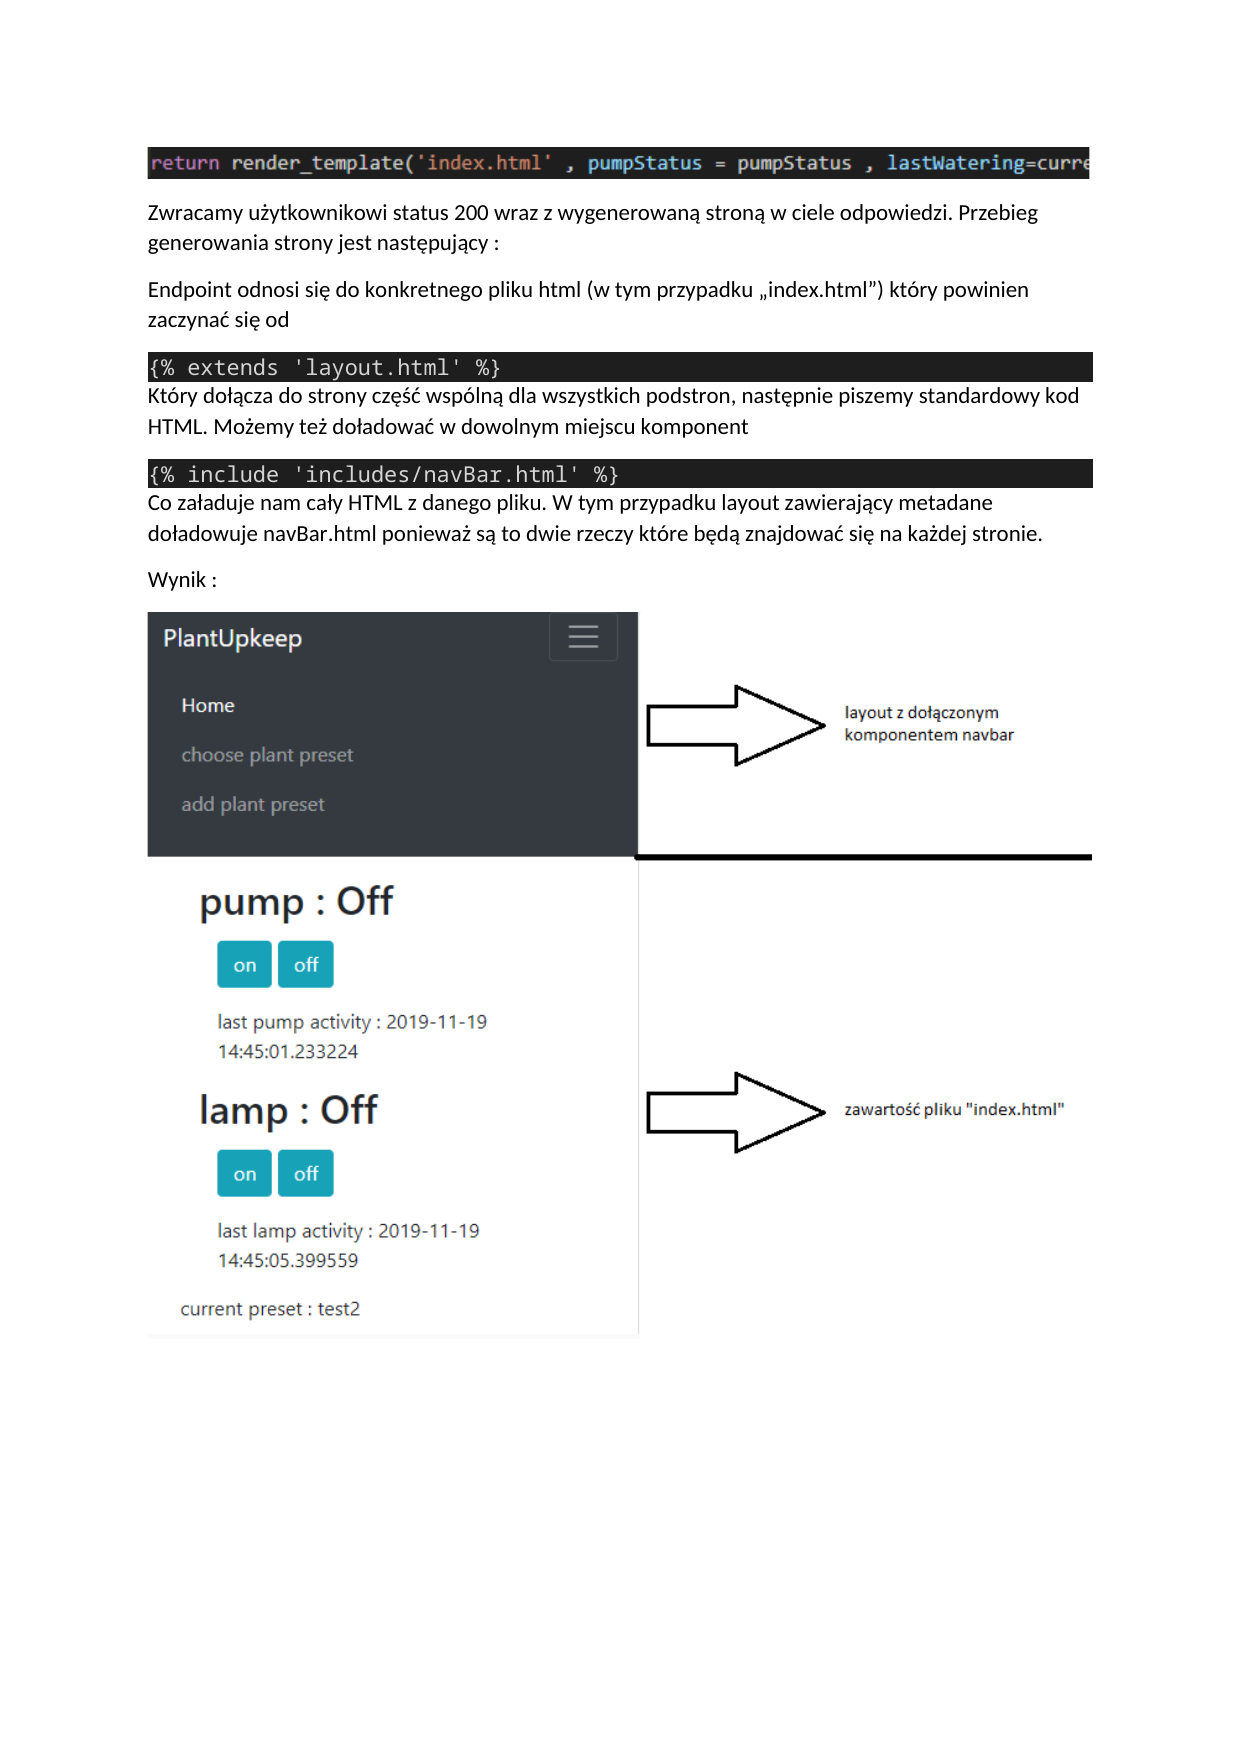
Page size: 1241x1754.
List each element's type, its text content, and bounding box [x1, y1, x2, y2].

text {% extends 'layout.html' %} [148, 352, 1093, 382]
text Co załaduje nam cały HTML z danego pliku. W tym przypadku layout zawierający metadane doładowuje navBar.html ponieważ są to dwie rzeczy które będą znajdować się na każdej stronie. [148, 488, 1093, 547]
text Zwracamy użytkownikowi status 200 wraz z wygenerowaną stroną w ciele odpowiedzi. Przebieg generowania strony jest następujący : [148, 198, 1093, 256]
text {% include 'includes/navBar.html' %} [148, 459, 1093, 488]
text Endpoint odnosi się do konkretnego pliku html (w tym przypadku „index.html”) który powinien zaczynać się od [148, 275, 1093, 333]
picture [147, 147, 1090, 179]
picture [147, 612, 1092, 1339]
text Wynik : [148, 566, 1093, 594]
text Który dołącza do strony część wspólną dla wszystkich podstron, następnie piszemy standardowy kod HTML. Możemy też doładować w dowolnym miejscu komponent [148, 382, 1093, 440]
